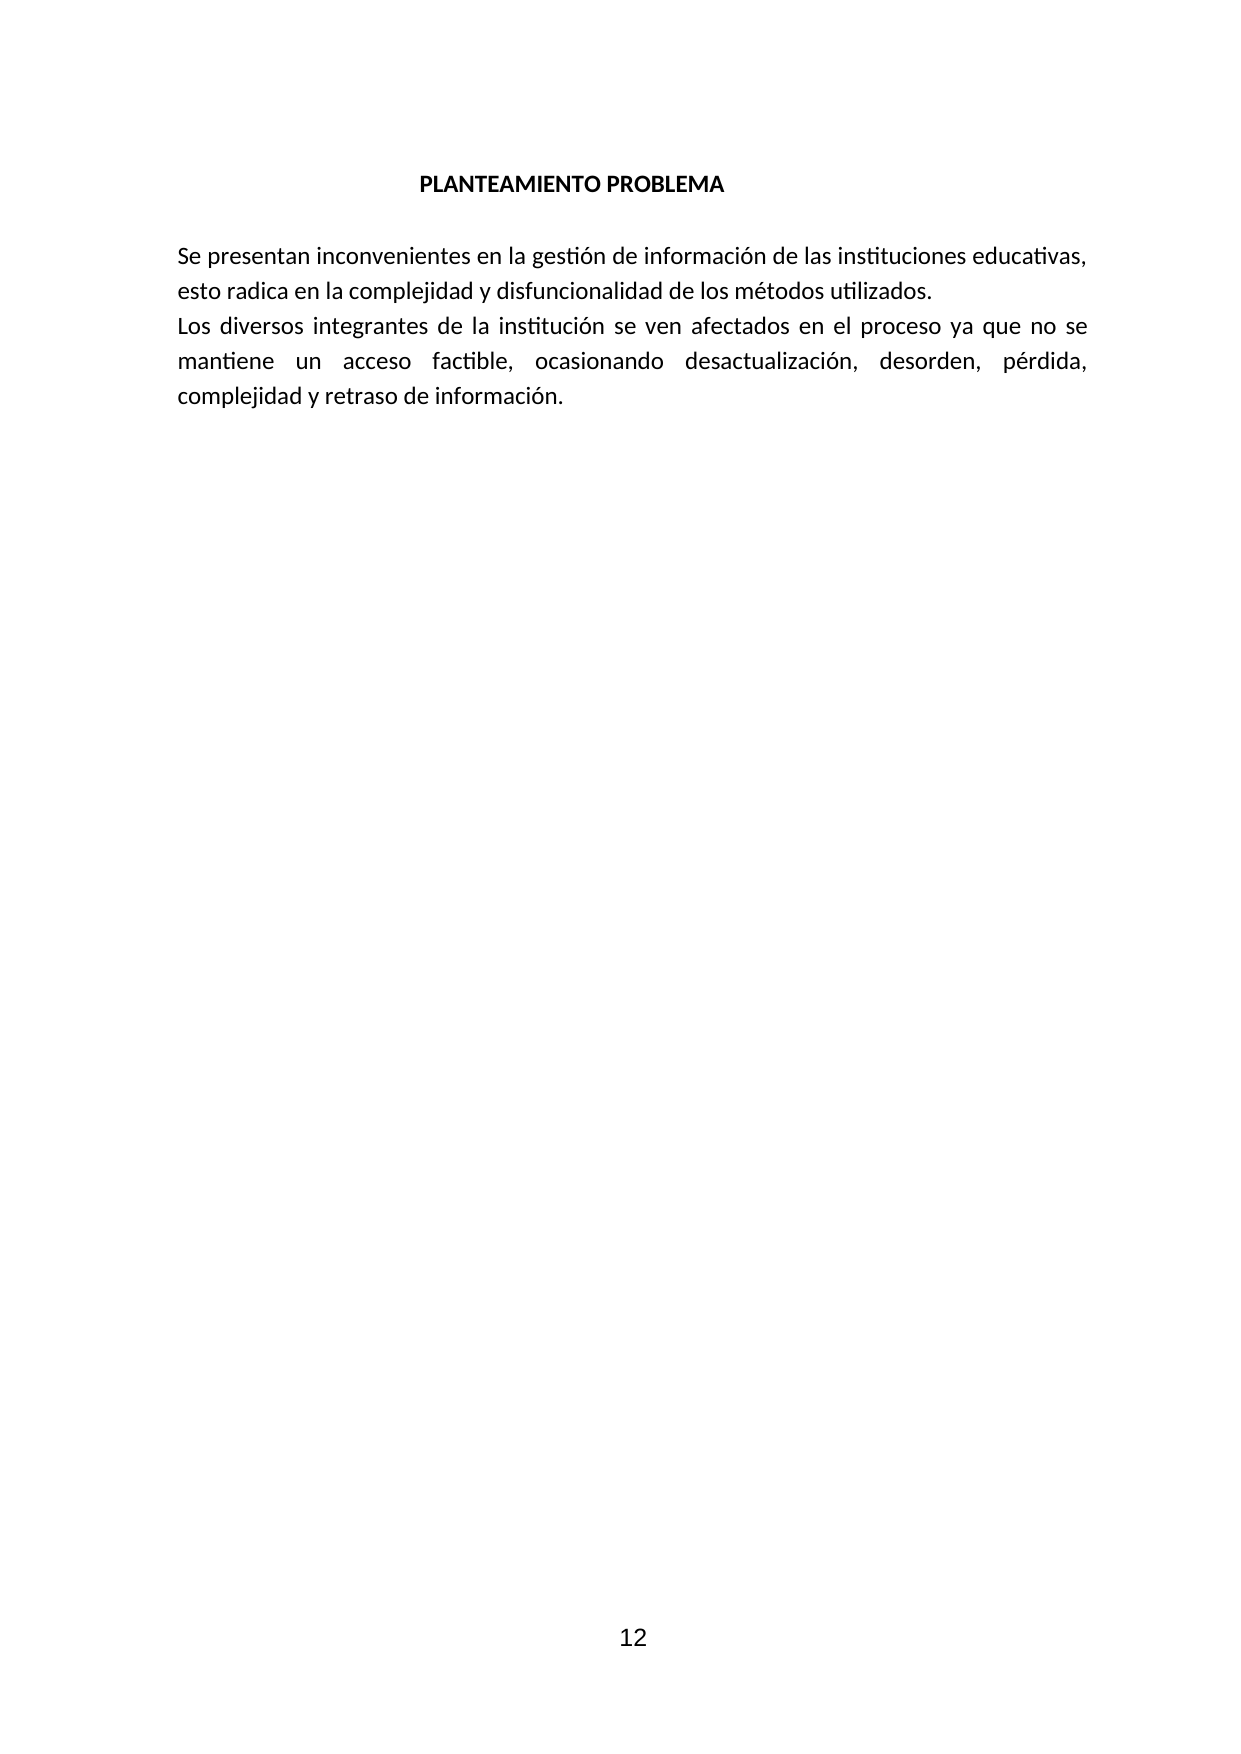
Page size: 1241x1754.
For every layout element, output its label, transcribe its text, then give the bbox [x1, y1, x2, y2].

text Se presentan inconvenientes en la gestión de información de las instituciones educativas, esto radica en la complejidad y disfuncionalidad de los métodos utilizados. [177, 241, 1089, 306]
subtitle PLANTEAMIENTO PROBLEMA [177, 168, 967, 199]
text Los diversos integrantes de la institución se ven afectados en el proceso ya que no se mantiene un acceso factible, ocasionando desactualización, desorden, pérdida, complejidad y retraso de información. [177, 311, 1089, 411]
